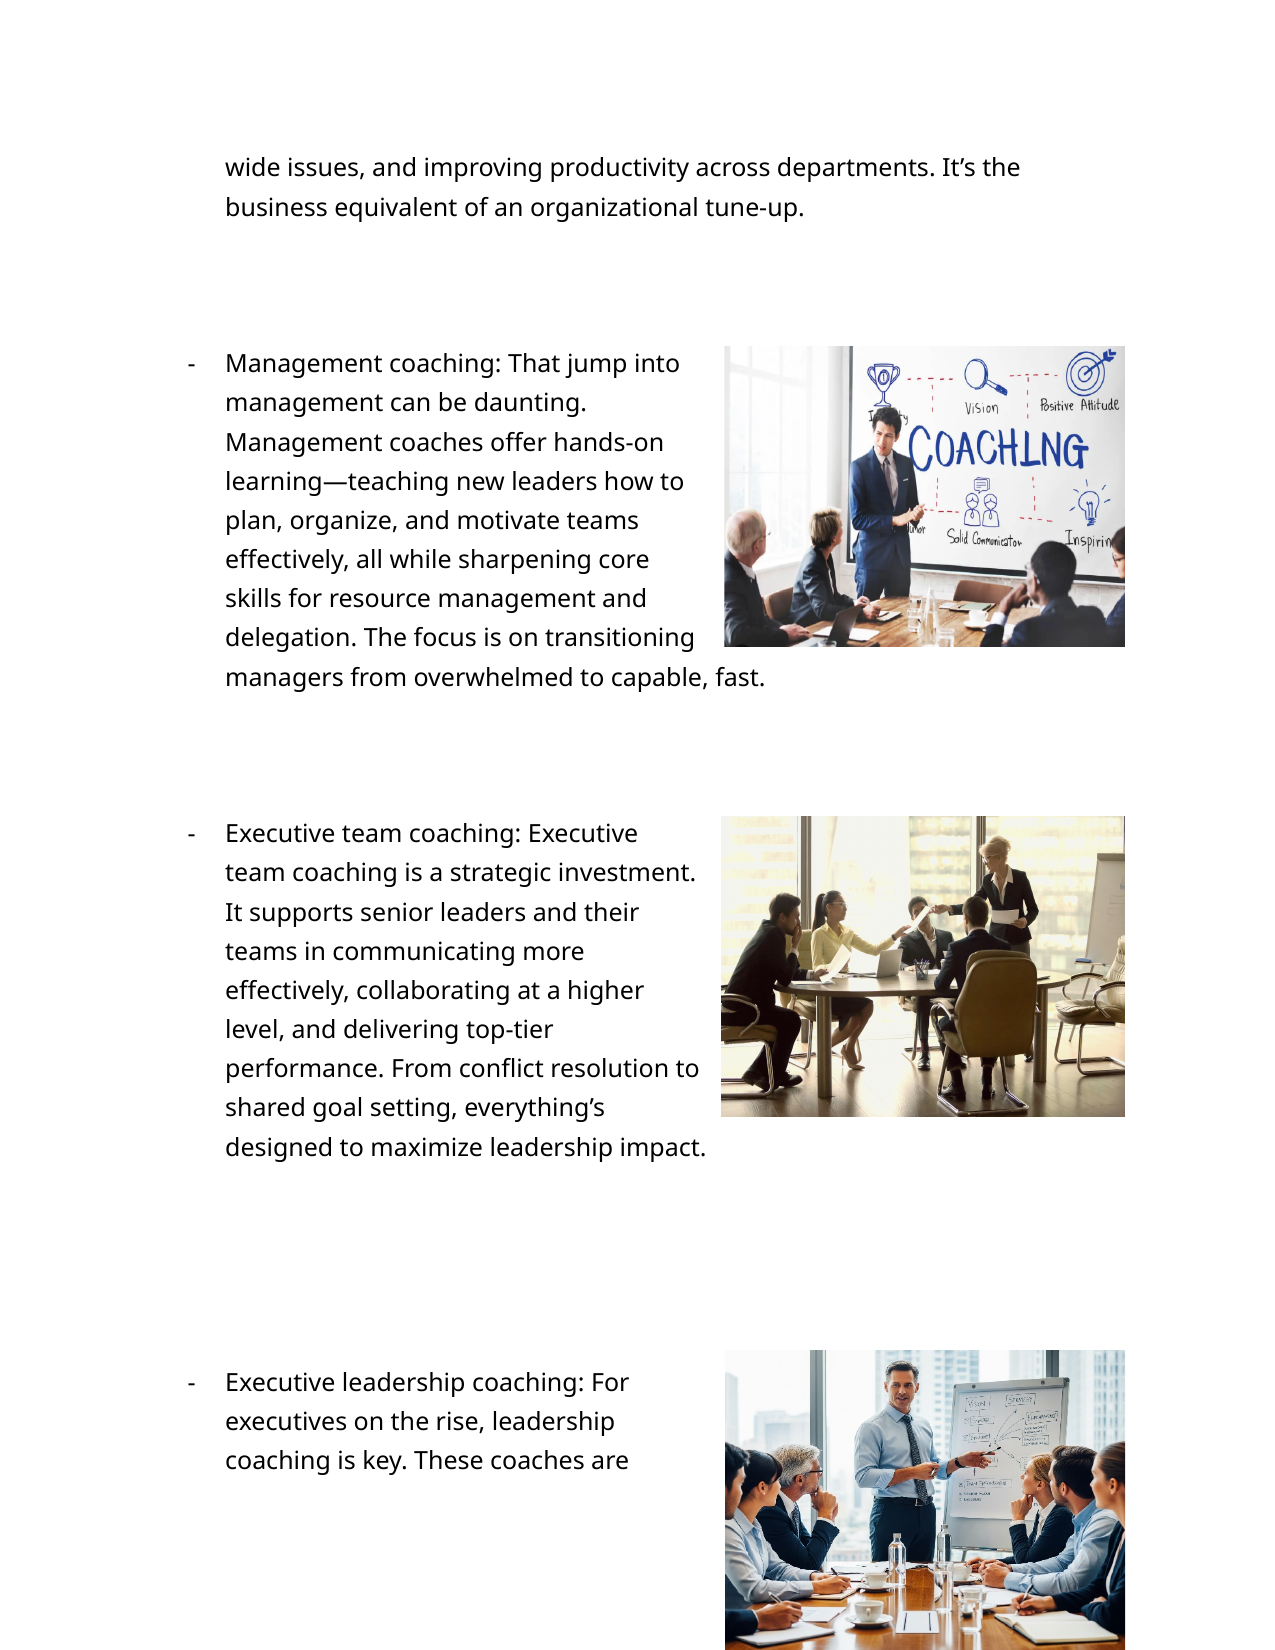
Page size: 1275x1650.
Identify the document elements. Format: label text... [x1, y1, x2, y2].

picture [725, 1350, 1125, 1650]
picture [721, 816, 1125, 1117]
picture [724, 346, 1125, 647]
